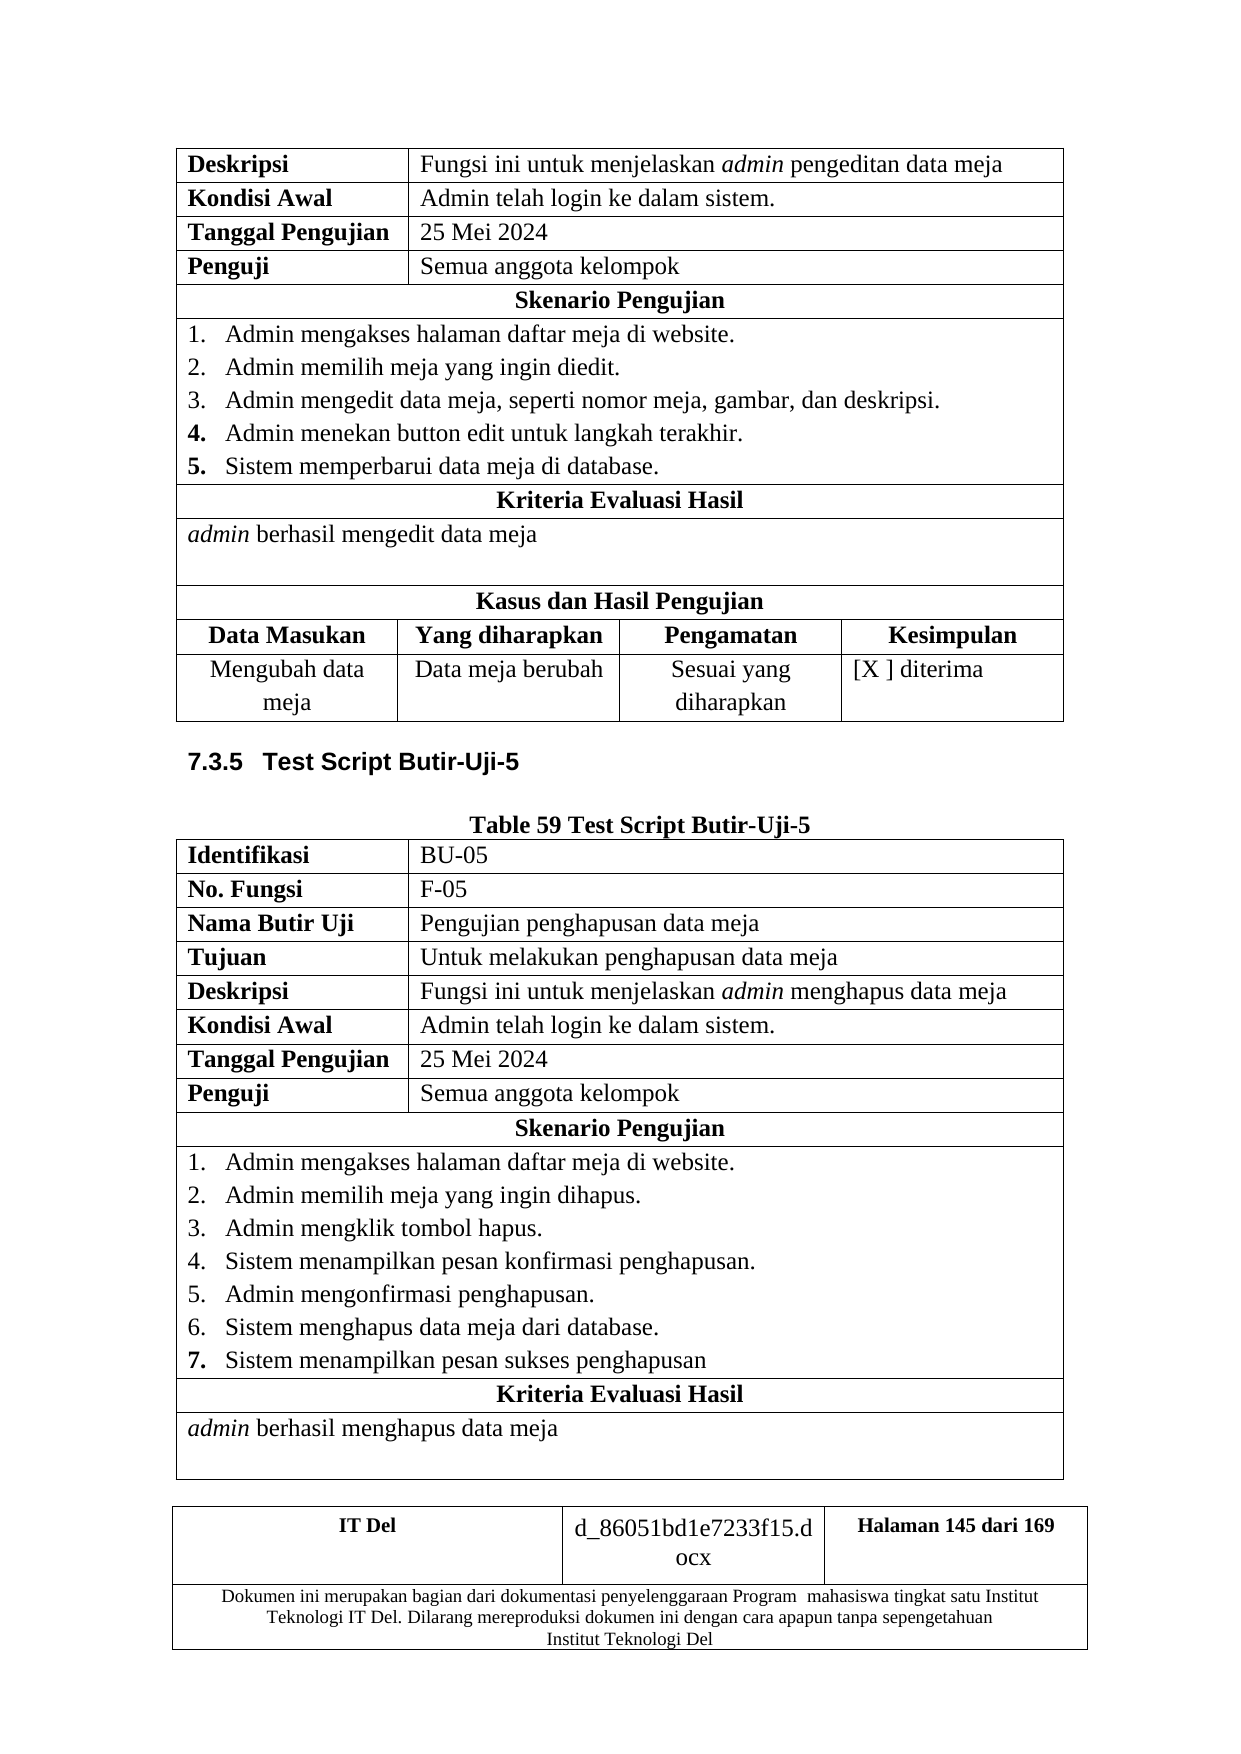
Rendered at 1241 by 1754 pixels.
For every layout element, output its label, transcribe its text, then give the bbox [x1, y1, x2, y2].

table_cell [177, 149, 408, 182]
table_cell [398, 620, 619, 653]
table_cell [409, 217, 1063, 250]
text Table 59 Test Script Butir-Uji-5 [187, 810, 1092, 839]
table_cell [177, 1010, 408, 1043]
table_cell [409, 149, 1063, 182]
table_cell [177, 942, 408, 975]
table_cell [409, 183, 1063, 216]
subtitle Test Script Butir-Uji-5 [187, 747, 1092, 775]
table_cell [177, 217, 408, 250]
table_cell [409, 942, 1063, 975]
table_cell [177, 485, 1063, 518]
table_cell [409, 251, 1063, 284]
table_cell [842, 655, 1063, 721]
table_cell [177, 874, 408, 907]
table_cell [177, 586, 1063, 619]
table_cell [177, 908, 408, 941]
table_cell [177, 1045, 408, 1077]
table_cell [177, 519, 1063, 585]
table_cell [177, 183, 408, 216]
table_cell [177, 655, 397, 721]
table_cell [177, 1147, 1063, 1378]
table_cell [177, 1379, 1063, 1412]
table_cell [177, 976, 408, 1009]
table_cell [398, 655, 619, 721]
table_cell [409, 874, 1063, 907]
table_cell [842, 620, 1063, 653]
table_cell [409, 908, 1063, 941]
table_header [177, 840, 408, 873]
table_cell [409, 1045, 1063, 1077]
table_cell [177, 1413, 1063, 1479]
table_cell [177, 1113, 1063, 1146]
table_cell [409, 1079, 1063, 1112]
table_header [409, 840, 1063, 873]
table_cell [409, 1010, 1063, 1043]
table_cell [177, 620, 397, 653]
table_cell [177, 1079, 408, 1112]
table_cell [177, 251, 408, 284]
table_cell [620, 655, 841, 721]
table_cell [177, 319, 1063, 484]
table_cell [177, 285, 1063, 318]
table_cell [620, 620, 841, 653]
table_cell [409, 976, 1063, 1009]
